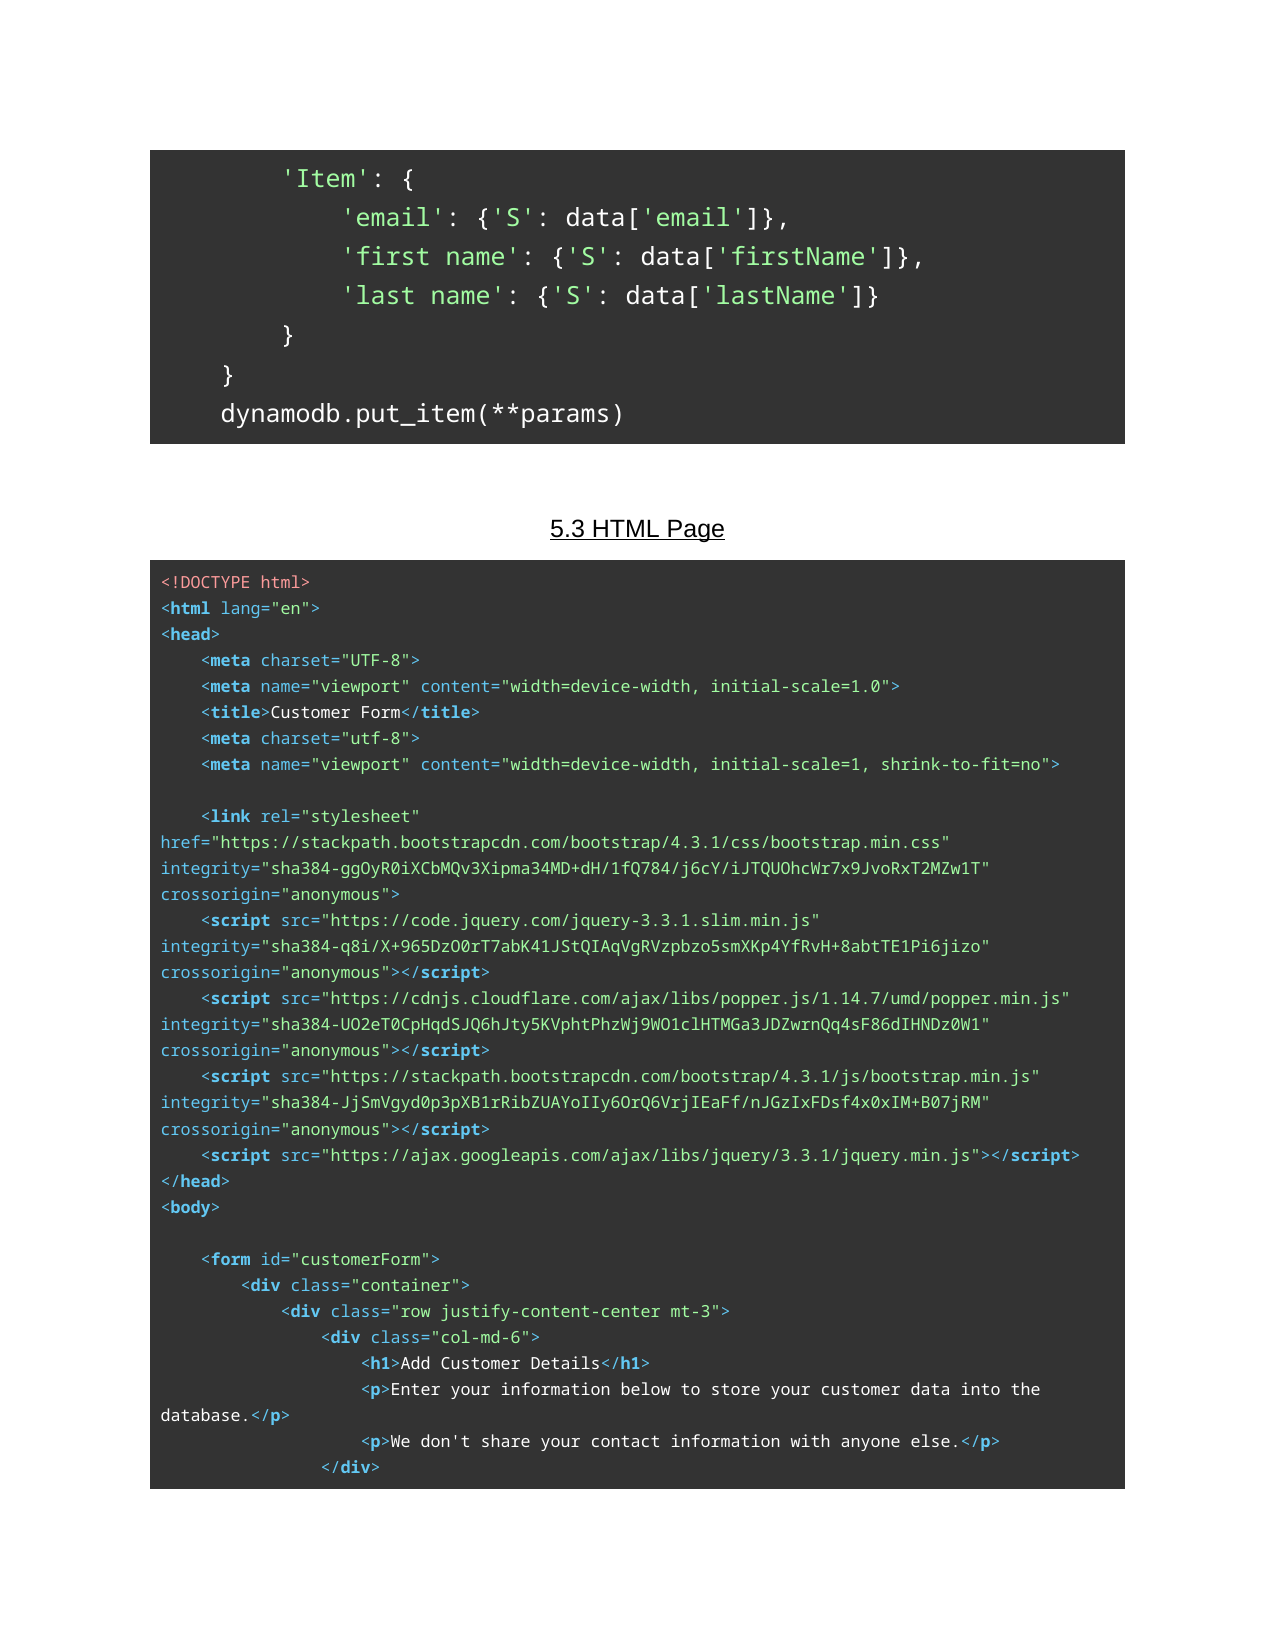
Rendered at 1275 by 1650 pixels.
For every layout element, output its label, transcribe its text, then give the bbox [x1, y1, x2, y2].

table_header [150, 560, 1125, 1489]
subtitle 5.3 HTML Page [150, 514, 1125, 543]
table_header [150, 150, 1125, 444]
